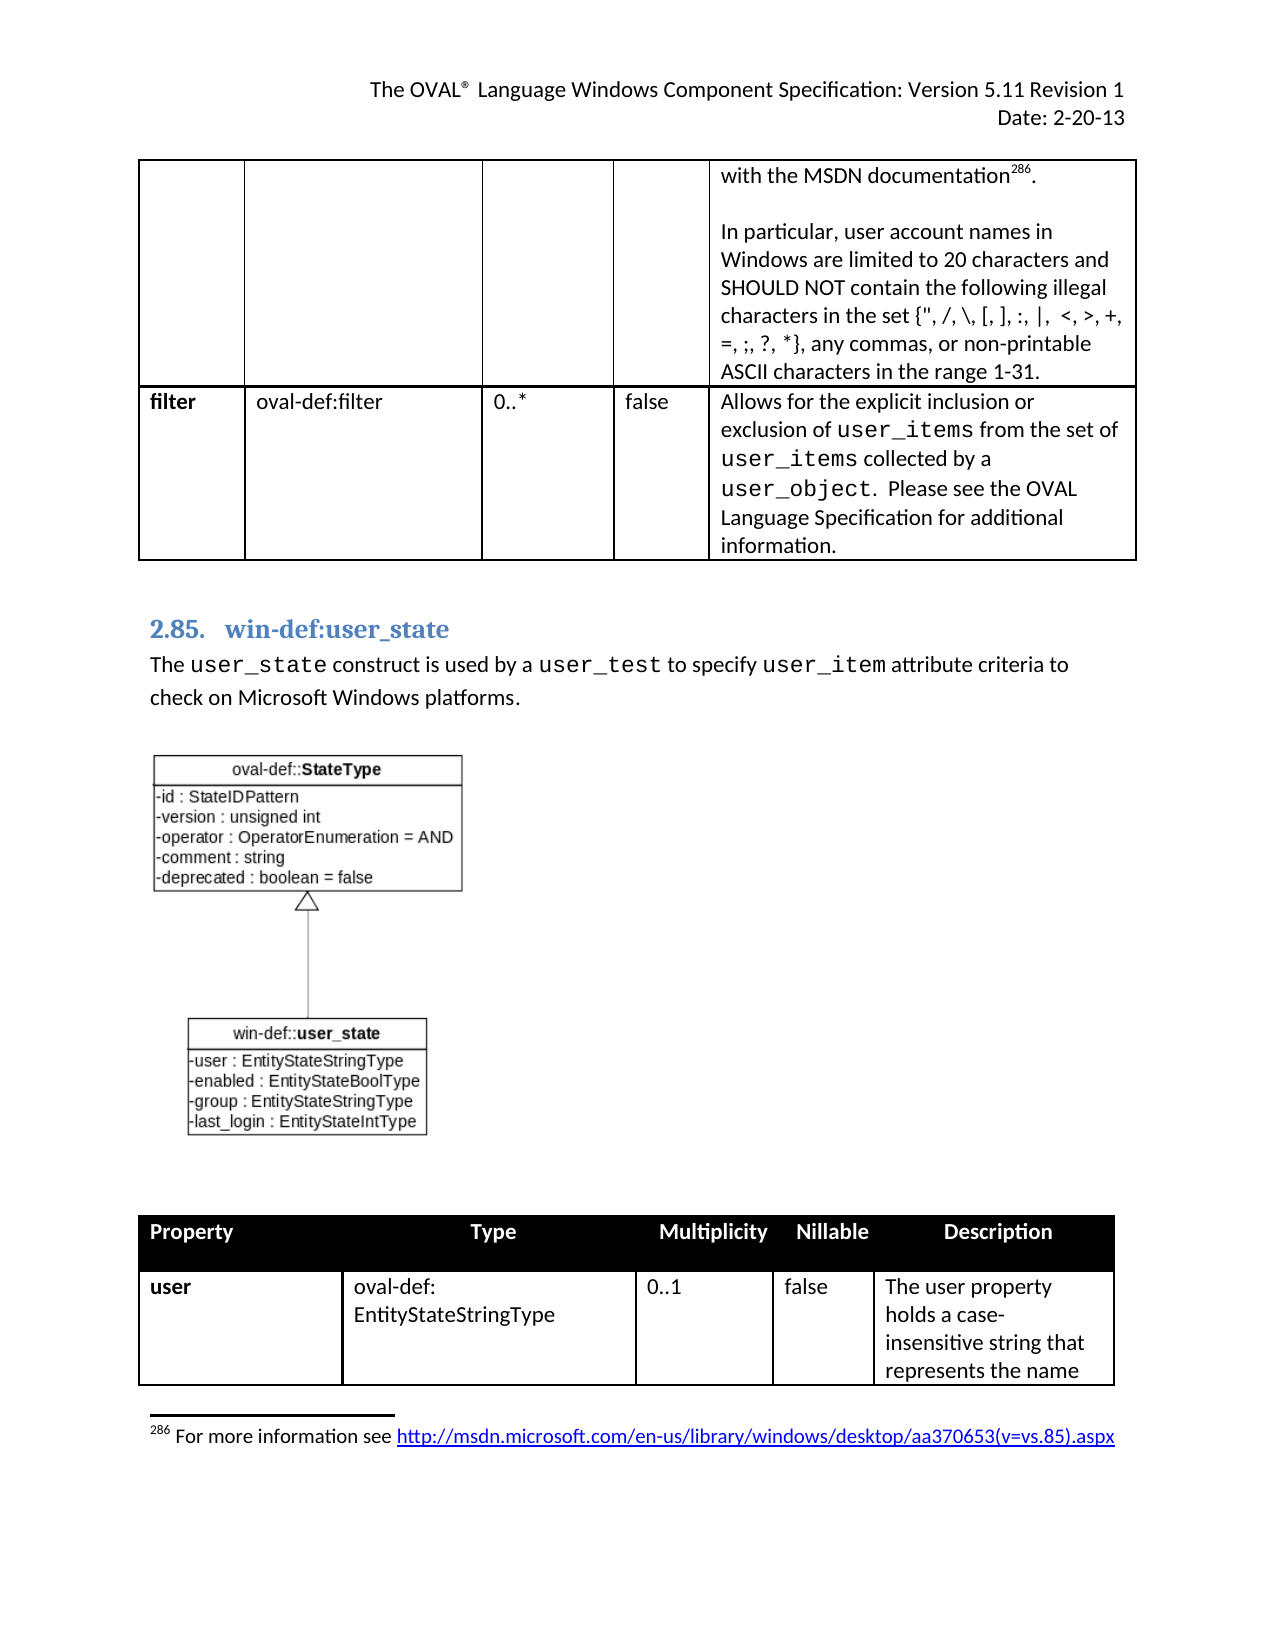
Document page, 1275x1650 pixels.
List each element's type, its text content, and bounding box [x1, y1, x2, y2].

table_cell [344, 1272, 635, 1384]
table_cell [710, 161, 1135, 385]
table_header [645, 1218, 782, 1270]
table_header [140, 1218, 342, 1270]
subtitle win-def:user_state [150, 614, 1125, 645]
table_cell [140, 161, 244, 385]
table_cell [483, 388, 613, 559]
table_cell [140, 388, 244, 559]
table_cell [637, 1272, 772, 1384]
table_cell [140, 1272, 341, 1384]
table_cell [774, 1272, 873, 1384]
text The user_state construct is used by a user_test to specify user_item attribute criteria to check on Microsoft Windows platforms. [150, 650, 1125, 711]
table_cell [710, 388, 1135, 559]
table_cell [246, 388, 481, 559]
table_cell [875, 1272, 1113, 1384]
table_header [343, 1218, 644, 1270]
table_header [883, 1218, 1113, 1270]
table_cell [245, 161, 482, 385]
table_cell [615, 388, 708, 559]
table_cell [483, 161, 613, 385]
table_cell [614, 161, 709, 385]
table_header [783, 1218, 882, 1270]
